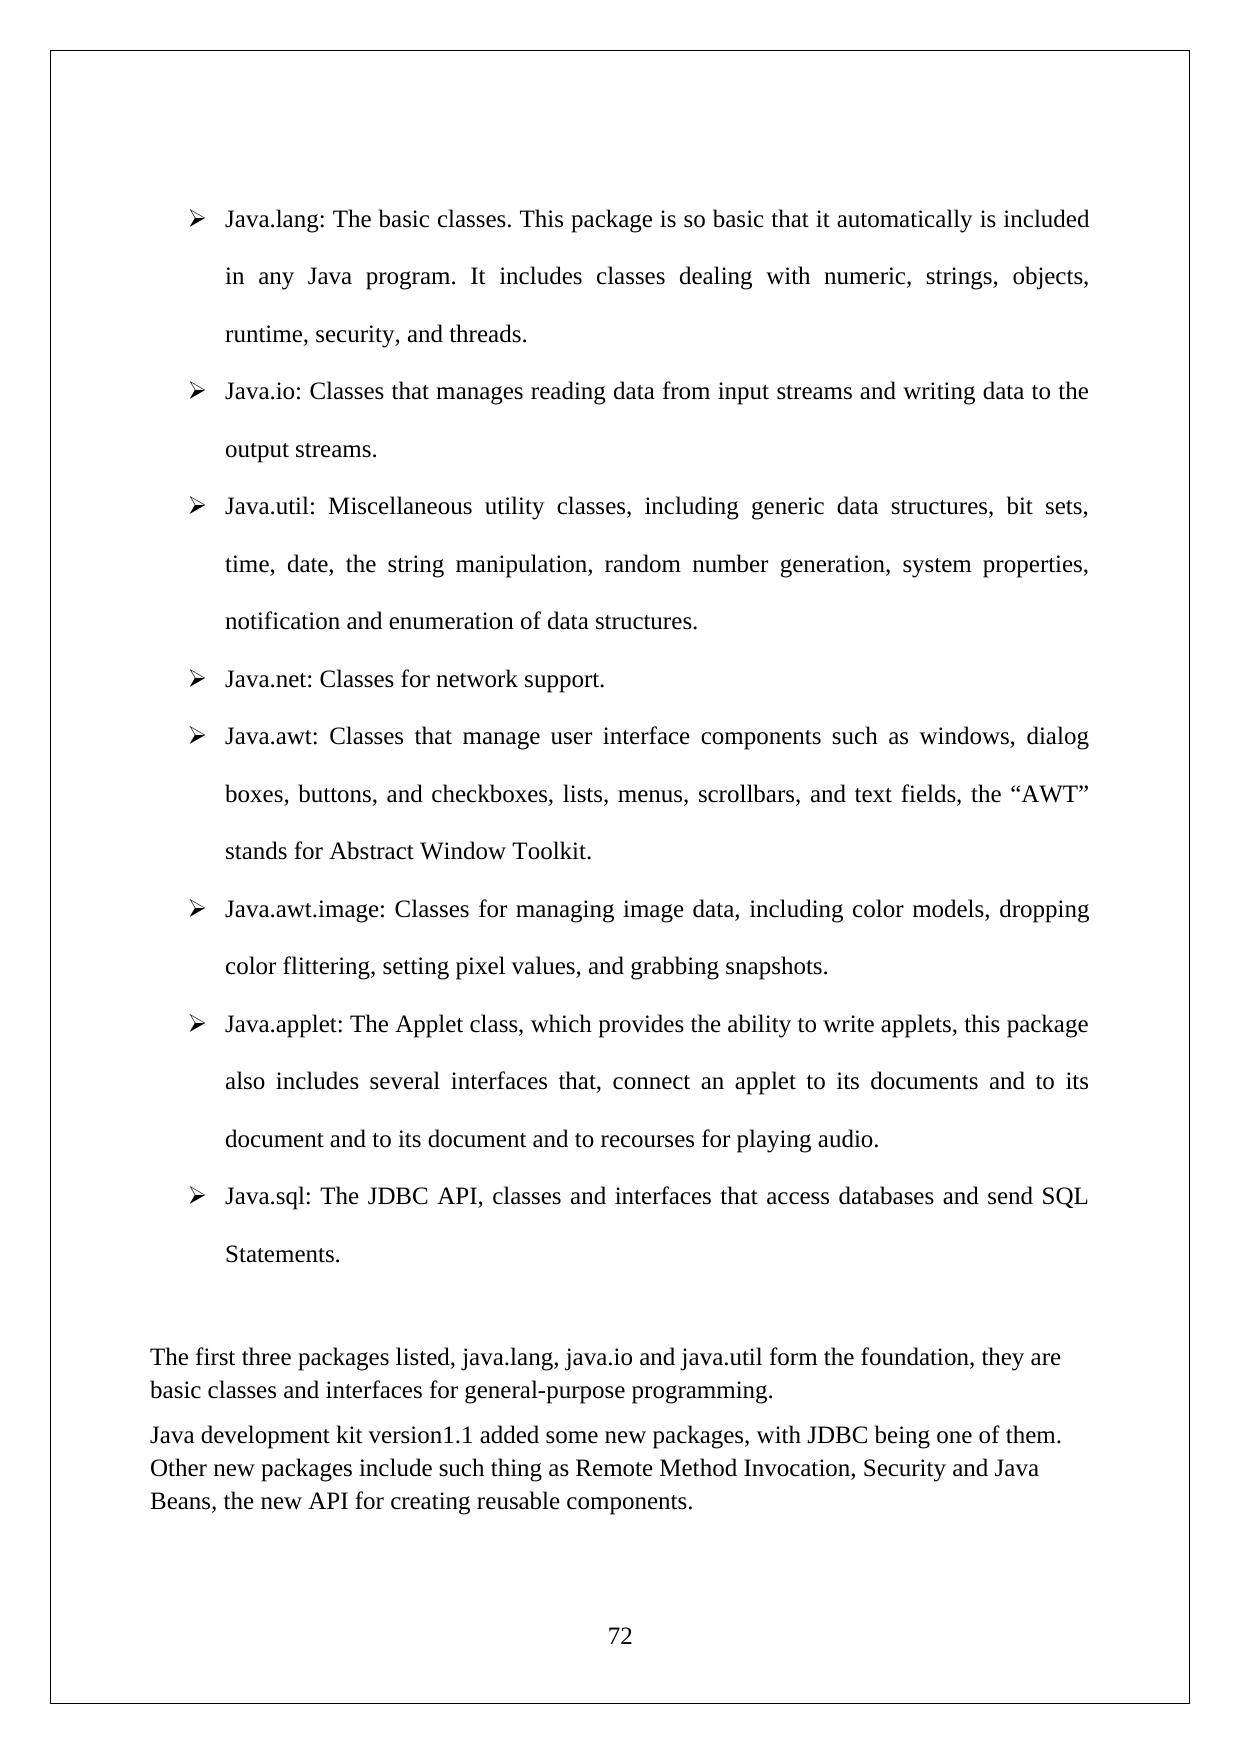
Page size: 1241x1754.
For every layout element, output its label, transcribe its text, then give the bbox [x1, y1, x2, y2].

list Java.applet: The Applet class, which provides the ability to write applets, this package also includes several interfaces that, connect an applet to its documents and to its document and to its document and to recourses for playing audio. [187, 1009, 1090, 1153]
list Java.net: Classes for network support. [187, 664, 1090, 693]
list Java.util: Miscellaneous utility classes, including generic data structures, bit sets, time, date, the string manipulation, random number generation, system properties, notification and enumeration of data structures. [187, 491, 1090, 635]
list Java.io: Classes that manages reading data from input streams and writing data to the output streams. [187, 376, 1090, 463]
text Java development kit version1.1 added some new packages, with JDBC being one of them. Other new packages include such thing as Remote Method Invocation, Security and Java Beans, the new API for creating reusable components. [150, 1420, 1090, 1515]
list Java.awt.image: Classes for managing image data, including color models, dropping color flittering, setting pixel values, and grabbing snapshots. [187, 894, 1090, 980]
list Java.lang: The basic classes. This package is so basic that it automatically is included in any Java program. It includes classes dealing with numeric, strings, objects, runtime, security, and threads. [187, 204, 1090, 348]
list Java.sql: The JDBC API, classes and interfaces that access databases and send SQL Statements. [187, 1181, 1090, 1268]
text The first three packages listed, java.lang, java.io and java.util form the foundation, they are basic classes and interfaces for general-purpose programming. [150, 1342, 1090, 1404]
list Java.awt: Classes that manage user interface components such as windows, dialog boxes, buttons, and checkboxes, lists, menus, scrollbars, and text fields, the “AWT” stands for Abstract Window Toolkit. [187, 721, 1090, 865]
